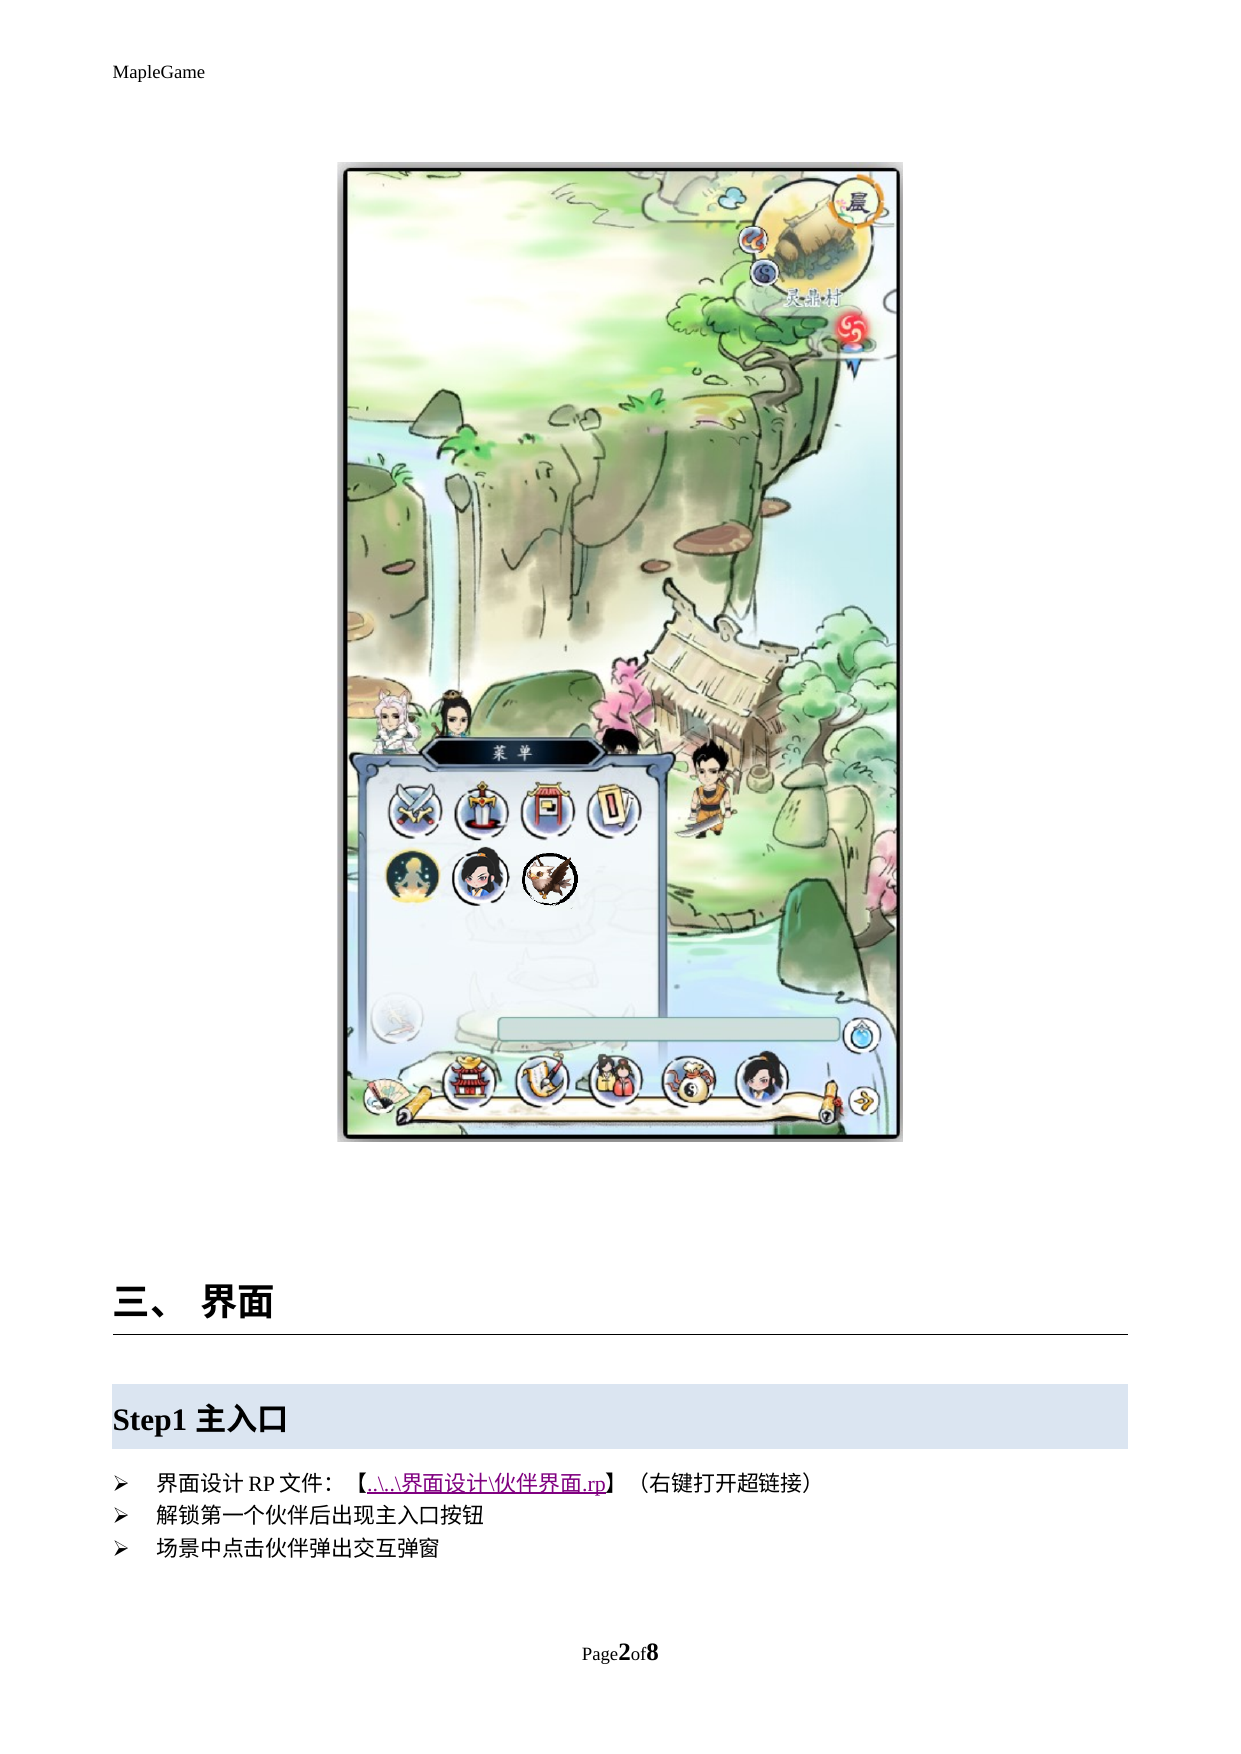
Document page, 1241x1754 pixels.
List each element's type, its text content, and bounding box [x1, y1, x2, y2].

subtitle 界面 [112, 1267, 1128, 1335]
list 解锁第一个伙伴后出现主入口按钮 [112, 1498, 1128, 1530]
list 场景中点击伙伴弹出交互弹窗 [112, 1530, 1128, 1563]
list 界面设计RP文件：【..\..\界面设计\伙伴界面.rp】（右键打开超链接） [112, 1465, 1128, 1498]
picture [337, 162, 903, 1142]
subtitle Step1 主入口 [112, 1384, 1128, 1449]
